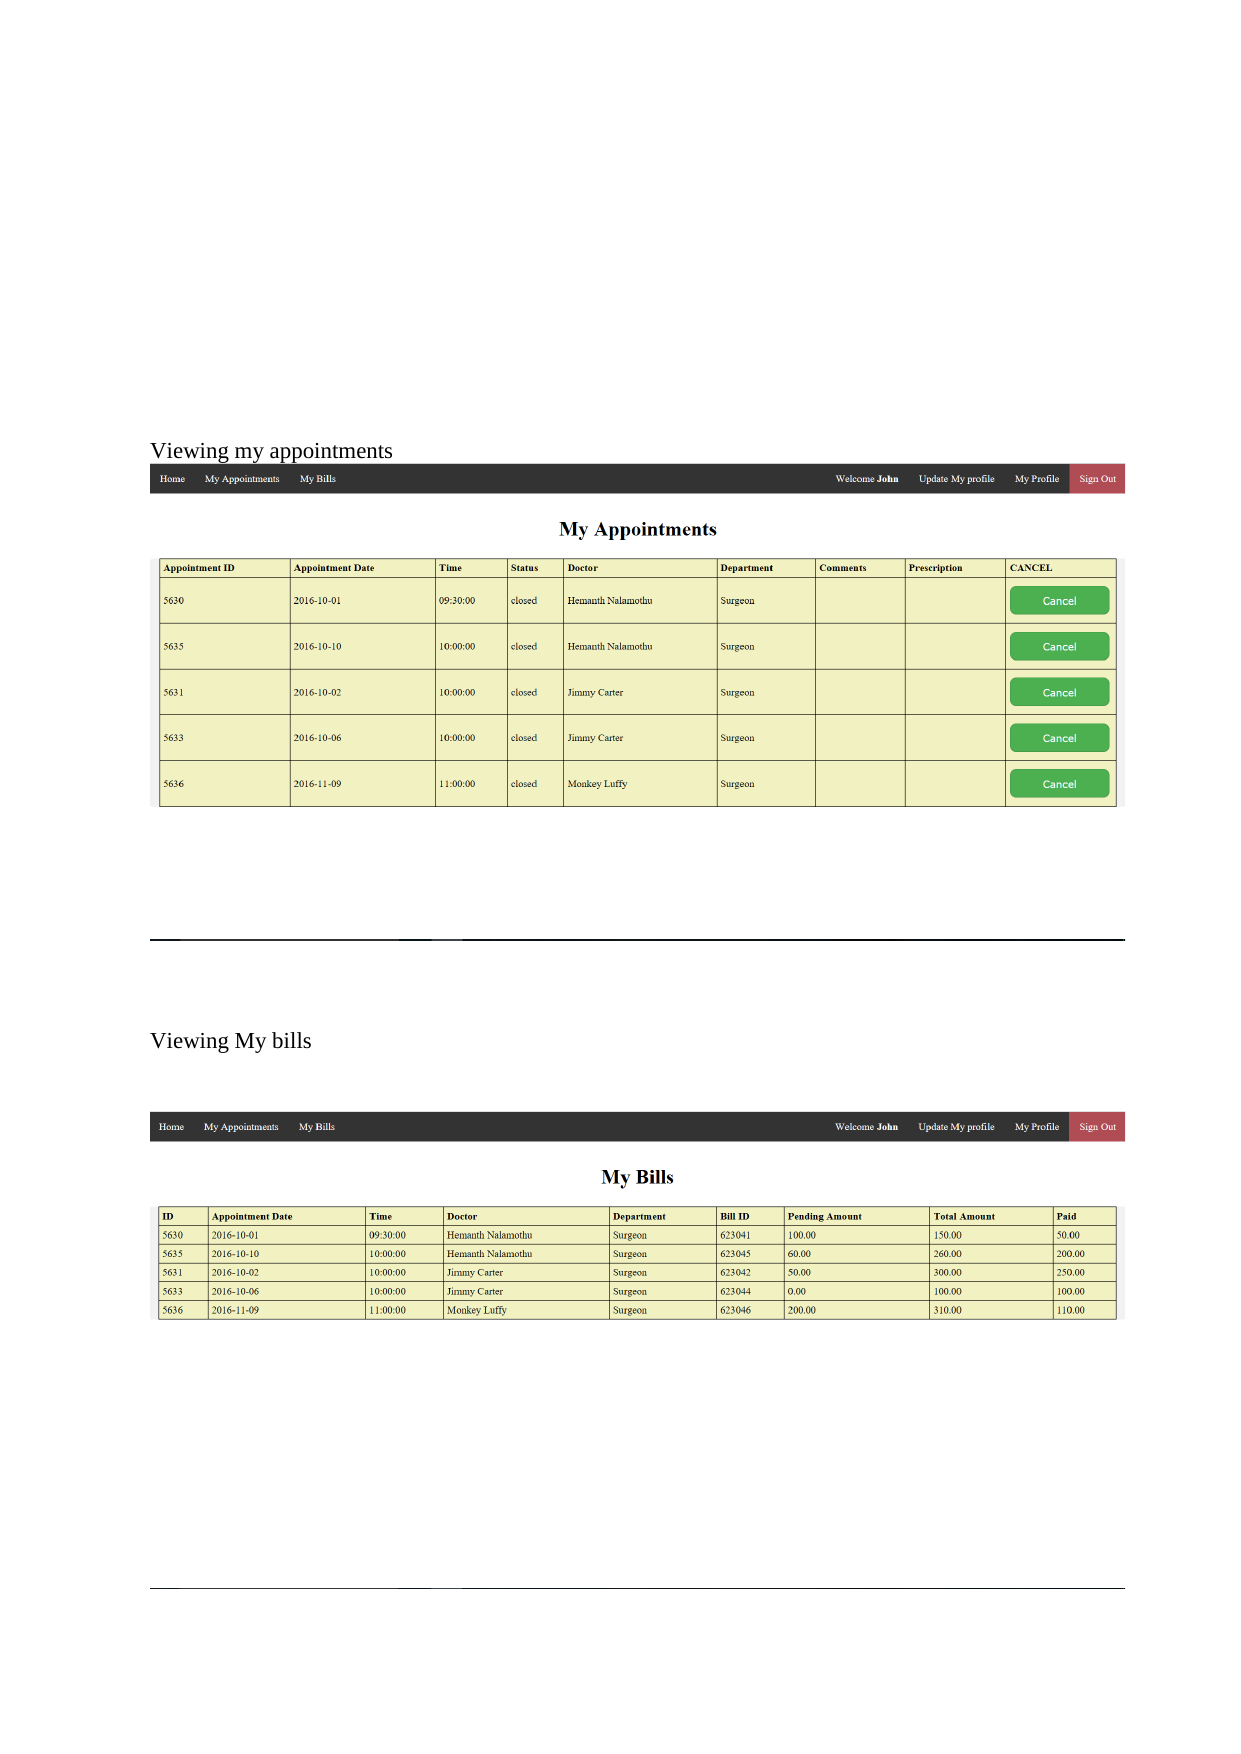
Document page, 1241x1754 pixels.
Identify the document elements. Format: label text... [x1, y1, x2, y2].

picture [150, 463, 1125, 941]
picture [150, 1111, 1125, 1589]
text Viewing my appointments [150, 437, 1090, 463]
text Viewing My bills [150, 1027, 1090, 1053]
